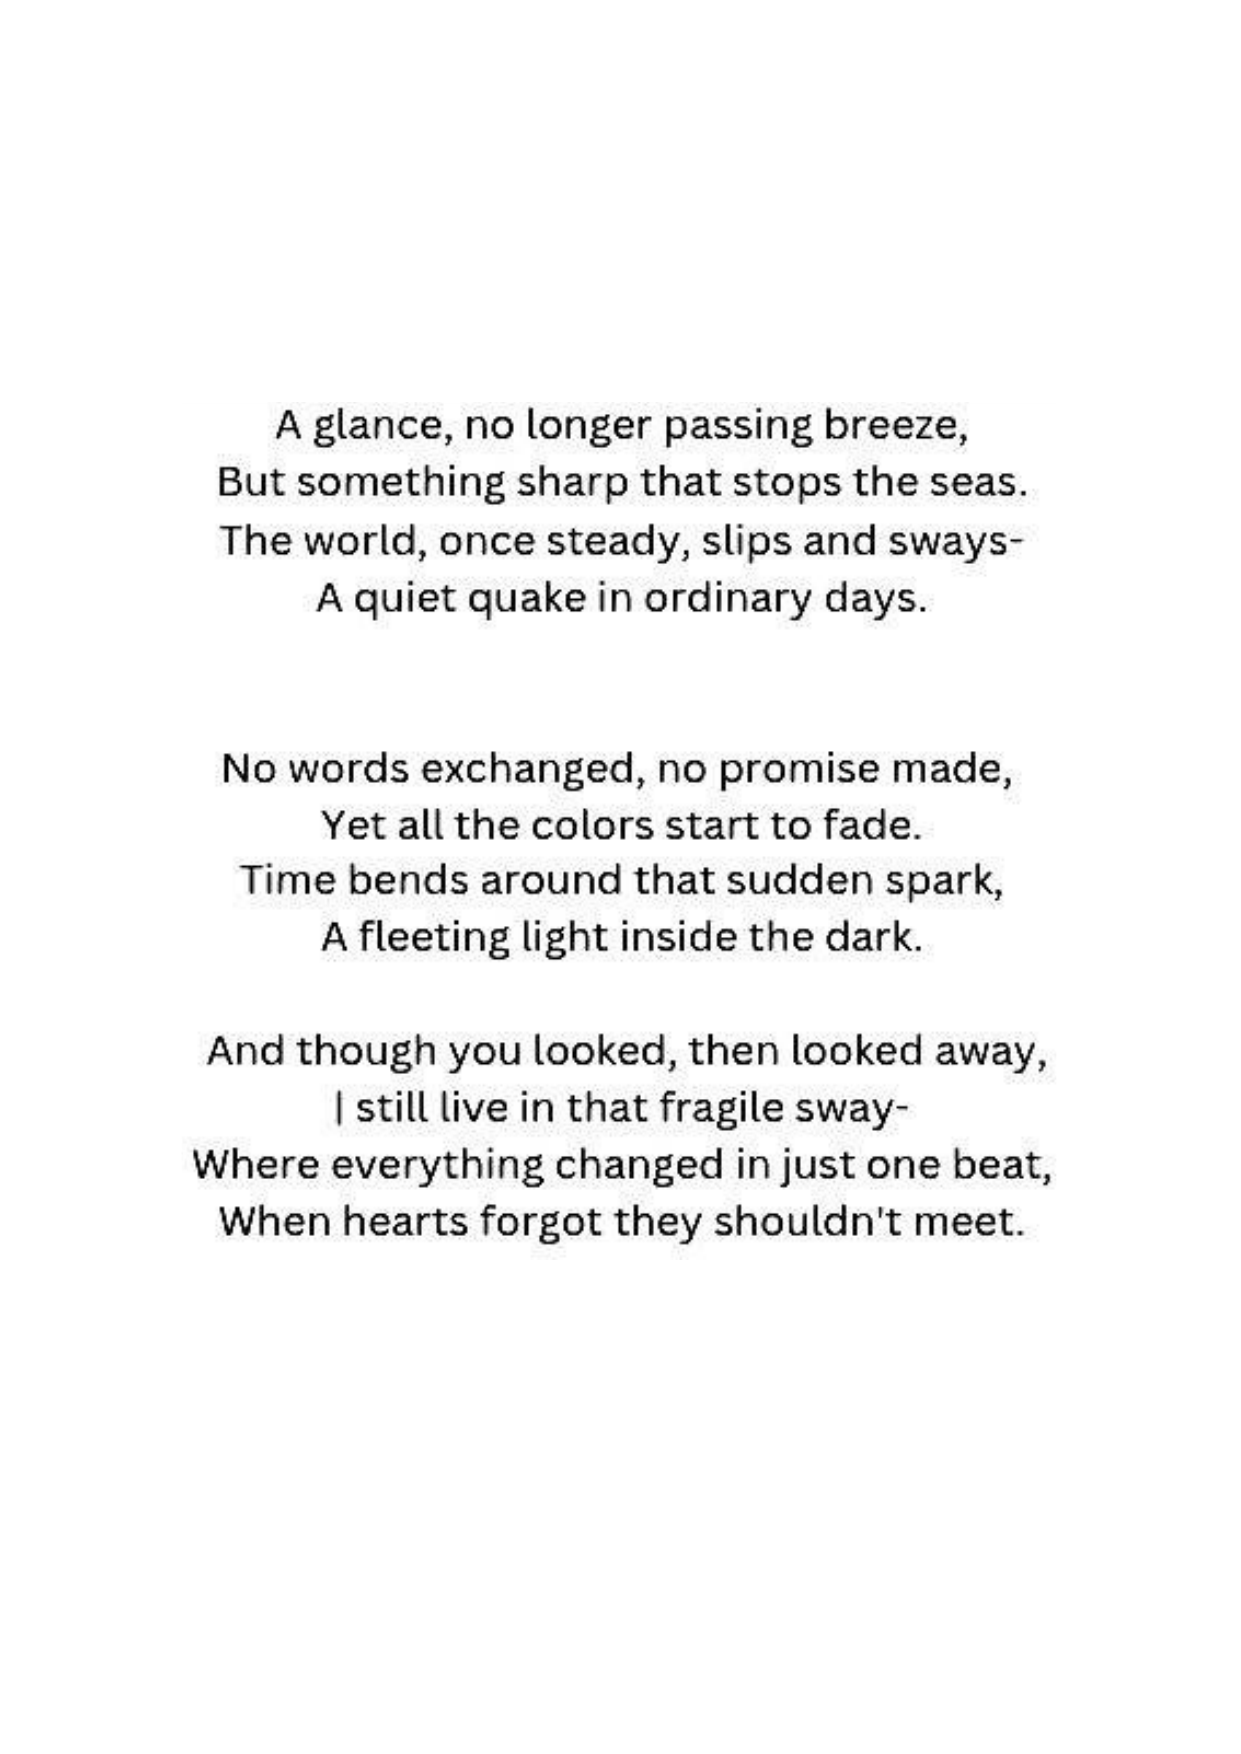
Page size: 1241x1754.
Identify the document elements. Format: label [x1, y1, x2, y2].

picture [181, 402, 1057, 1260]
